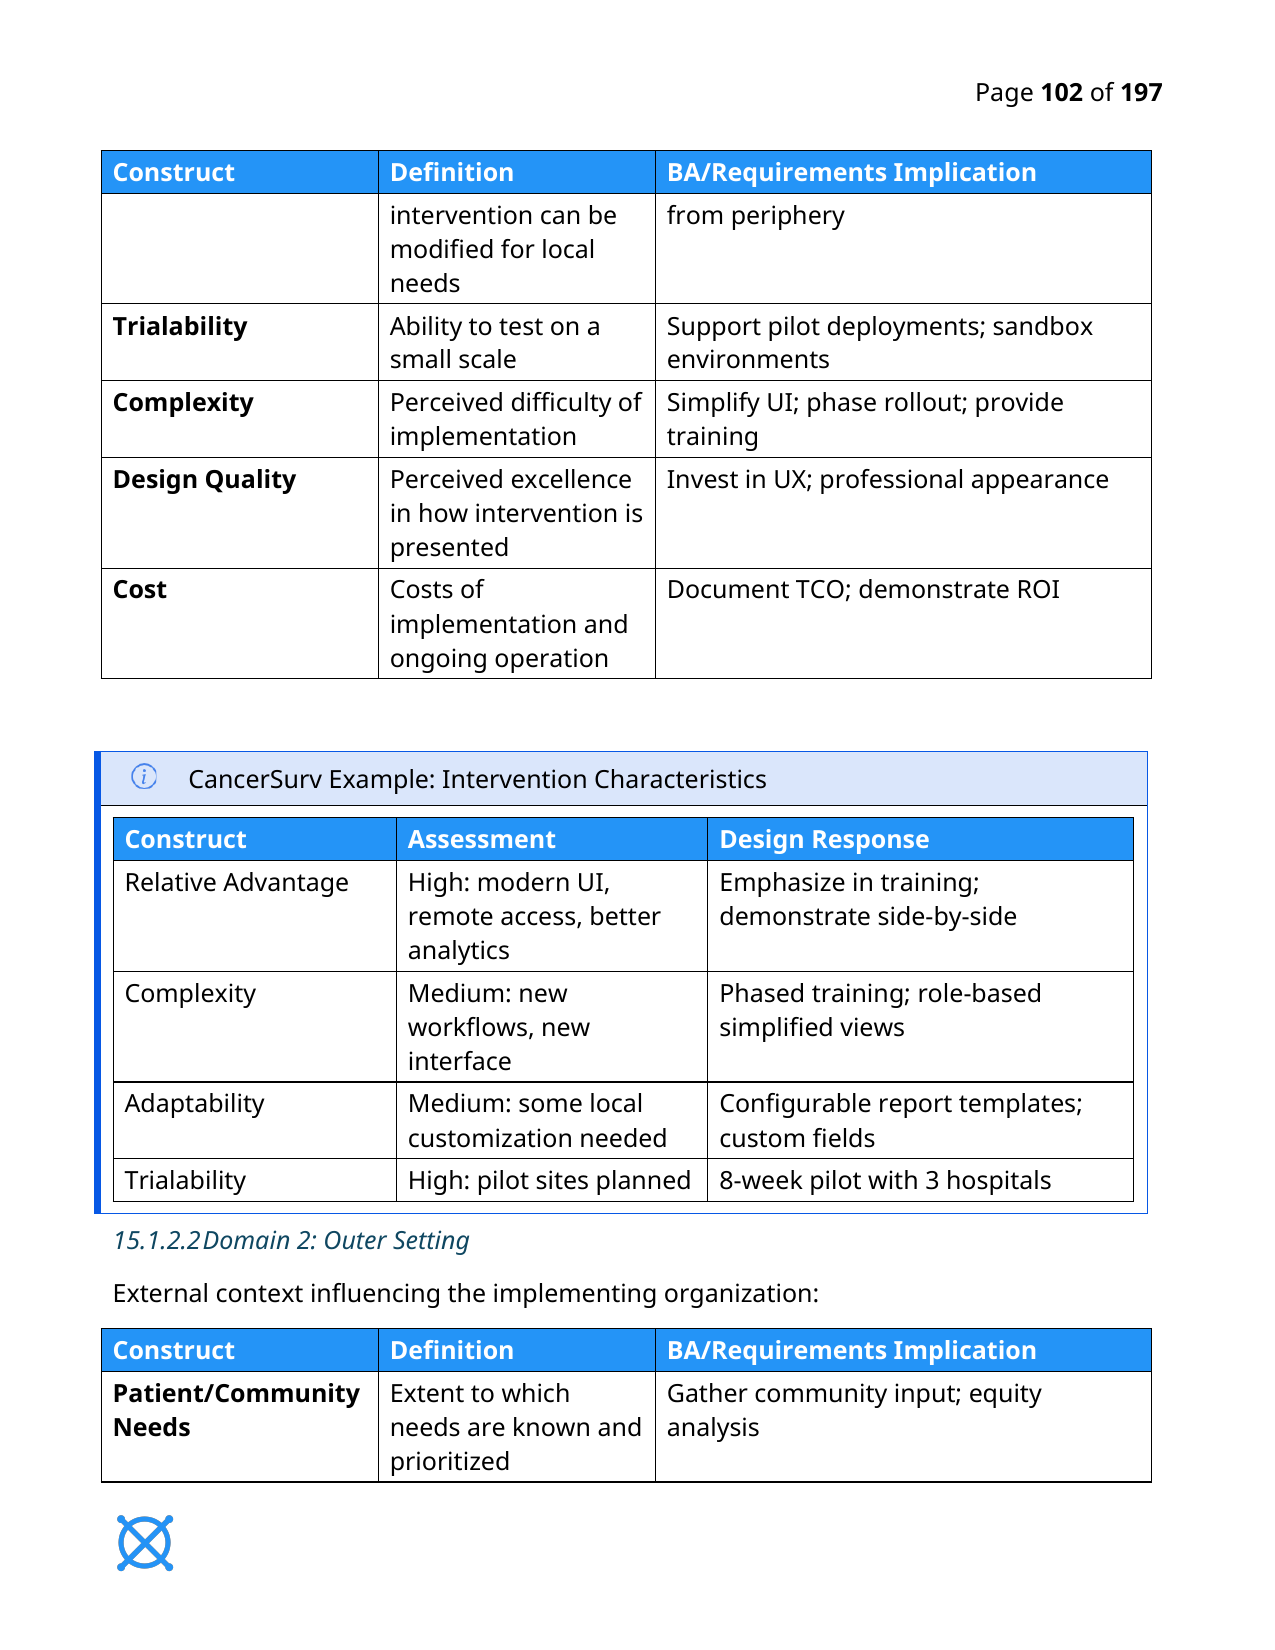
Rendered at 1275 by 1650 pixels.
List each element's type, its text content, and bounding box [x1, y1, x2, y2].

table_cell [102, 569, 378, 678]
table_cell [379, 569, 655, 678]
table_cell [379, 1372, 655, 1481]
picture [131, 763, 157, 789]
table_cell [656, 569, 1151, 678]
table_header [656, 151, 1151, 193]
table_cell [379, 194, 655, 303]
text External context influencing the implementing organization: [112, 1275, 1162, 1309]
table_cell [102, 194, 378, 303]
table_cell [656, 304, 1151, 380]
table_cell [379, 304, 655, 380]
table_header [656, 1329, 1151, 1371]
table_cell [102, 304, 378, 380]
subtitle Domain 2: Outer Setting [112, 1222, 1162, 1256]
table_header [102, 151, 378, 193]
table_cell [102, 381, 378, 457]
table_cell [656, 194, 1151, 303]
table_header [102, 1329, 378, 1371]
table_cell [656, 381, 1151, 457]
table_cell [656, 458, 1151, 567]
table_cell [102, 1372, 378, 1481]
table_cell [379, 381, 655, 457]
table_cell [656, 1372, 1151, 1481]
picture [112, 1511, 177, 1575]
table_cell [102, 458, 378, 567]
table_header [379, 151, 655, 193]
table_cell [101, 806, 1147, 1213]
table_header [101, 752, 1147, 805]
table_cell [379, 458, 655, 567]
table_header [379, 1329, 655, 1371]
